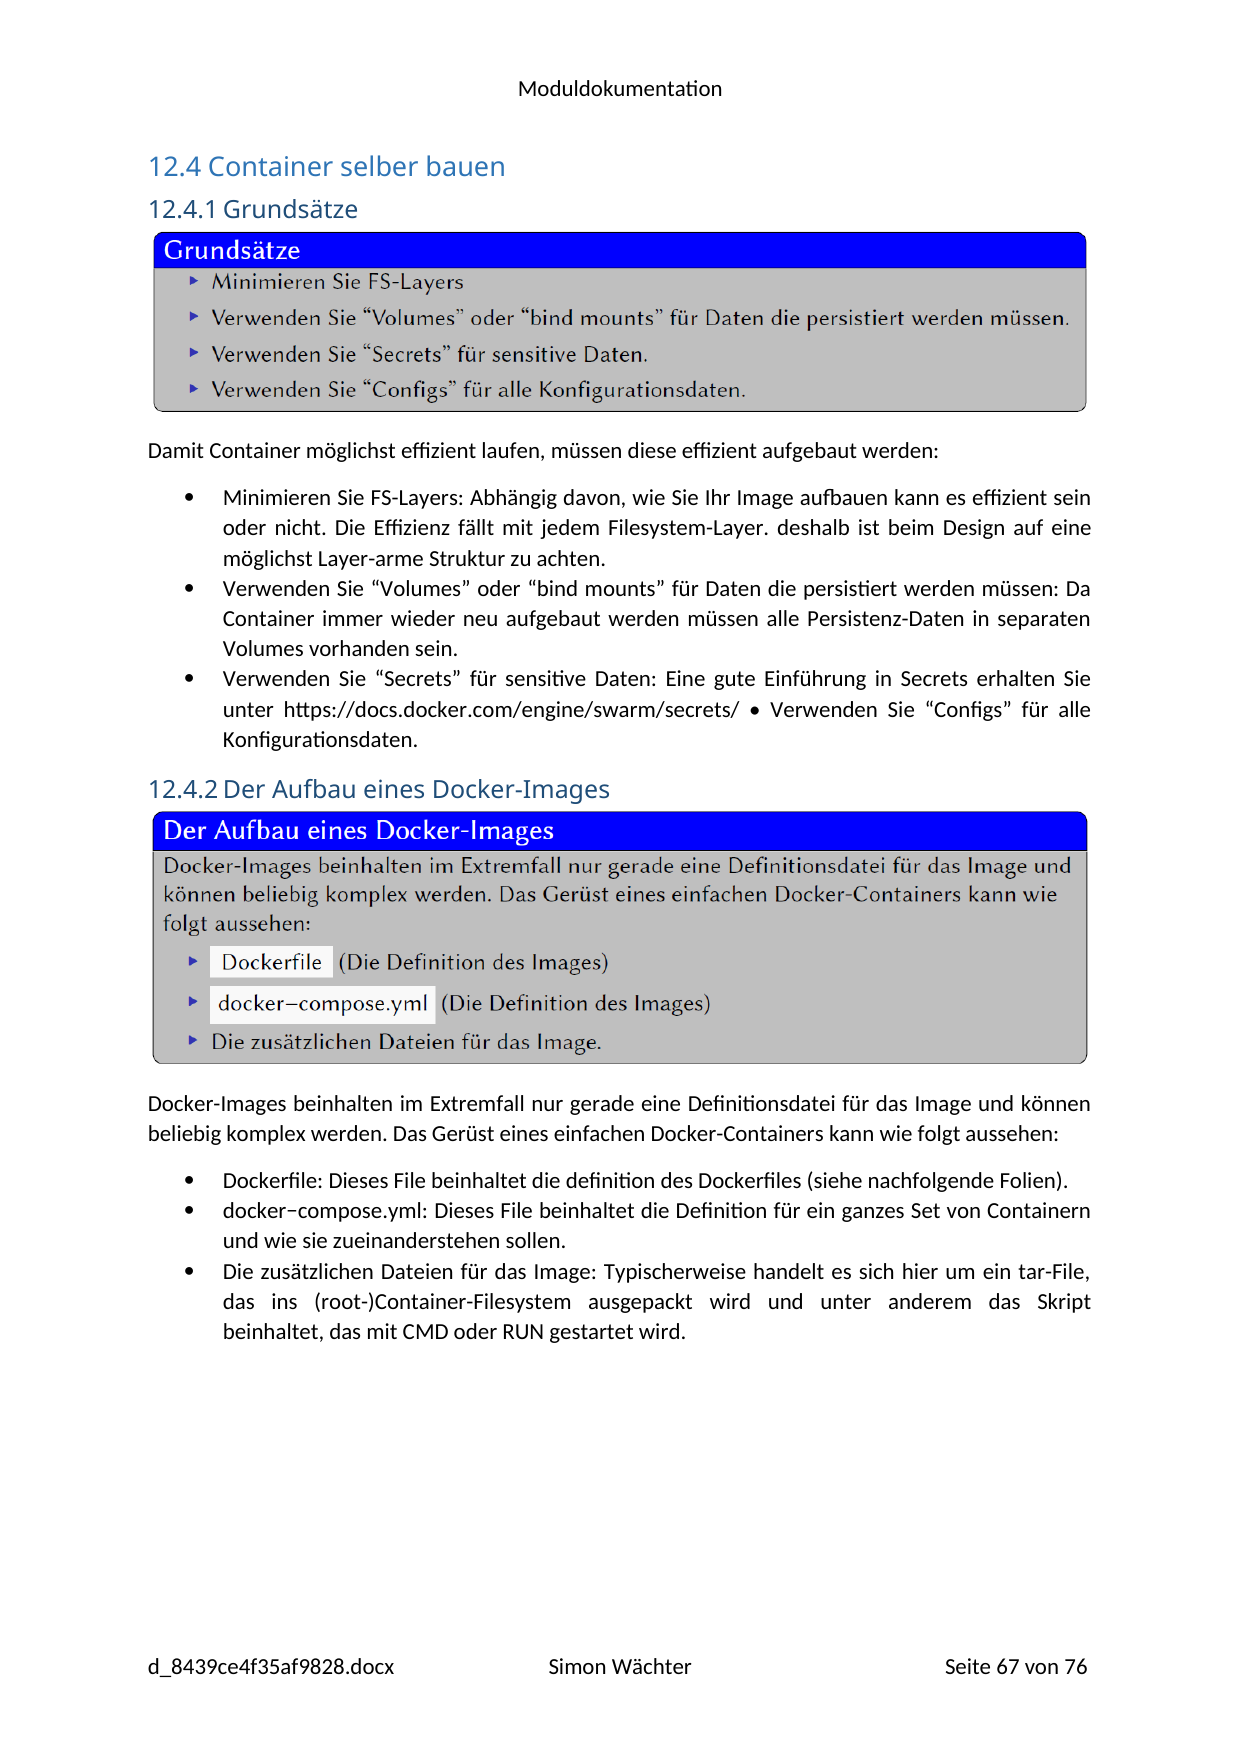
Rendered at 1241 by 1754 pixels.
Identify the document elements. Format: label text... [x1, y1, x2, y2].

subtitle Grundsätze [148, 192, 1093, 226]
list Die zusätzlichen Dateien für das Image: Typischerweise handelt es sich hier um ein tar-File, das ins (root-)Container-Filesystem ausgepackt wird und unter anderem das Skript beinhaltet, das mit CMD oder RUN gestartet wird. [185, 1257, 1093, 1345]
text Docker-Images beinhalten im Extremfall nur gerade eine Definitionsdatei für das Image und können beliebig komplex werden. Das Gerüst eines einfachen Docker-Containers kann wie folgt aussehen: [148, 1089, 1093, 1147]
picture [147, 228, 1093, 418]
text Damit Container möglichst effizient laufen, müssen diese effizient aufgebaut werden: [148, 436, 1093, 464]
list docker−compose.yml: Dieses File beinhaltet die Definition für ein ganzes Set von Containern und wie sie zueinanderstehen sollen. [185, 1196, 1093, 1255]
subtitle Container selber bauen [148, 148, 1093, 184]
list Dockerfile: Dieses File beinhaltet die definition des Dockerfiles (siehe nachfolgende Folien). [185, 1166, 1093, 1194]
list Verwenden Sie “Volumes” oder “bind mounts” für Daten die persistiert werden müssen: Da Container immer wieder neu aufgebaut werden müssen alle Persistenz-Daten in separaten Volumes vorhanden sein. [185, 574, 1093, 662]
subtitle Der Aufbau eines Docker-Images [148, 772, 1093, 806]
list Minimieren Sie FS-Layers: Abhängig davon, wie Sie Ihr Image aufbauen kann es effizient sein oder nicht. Die Effizienz fällt mit jedem Filesystem-Layer. deshalb ist beim Design auf eine möglichst Layer-arme Struktur zu achten. [185, 483, 1093, 572]
list Verwenden Sie “Secrets” für sensitive Daten: Eine gute Einführung in Secrets erhalten Sie unter https://docs.docker.com/engine/swarm/secrets/ • Verwenden Sie “Configs” für alle Konfigurationsdaten. [185, 664, 1093, 753]
picture [147, 808, 1093, 1071]
